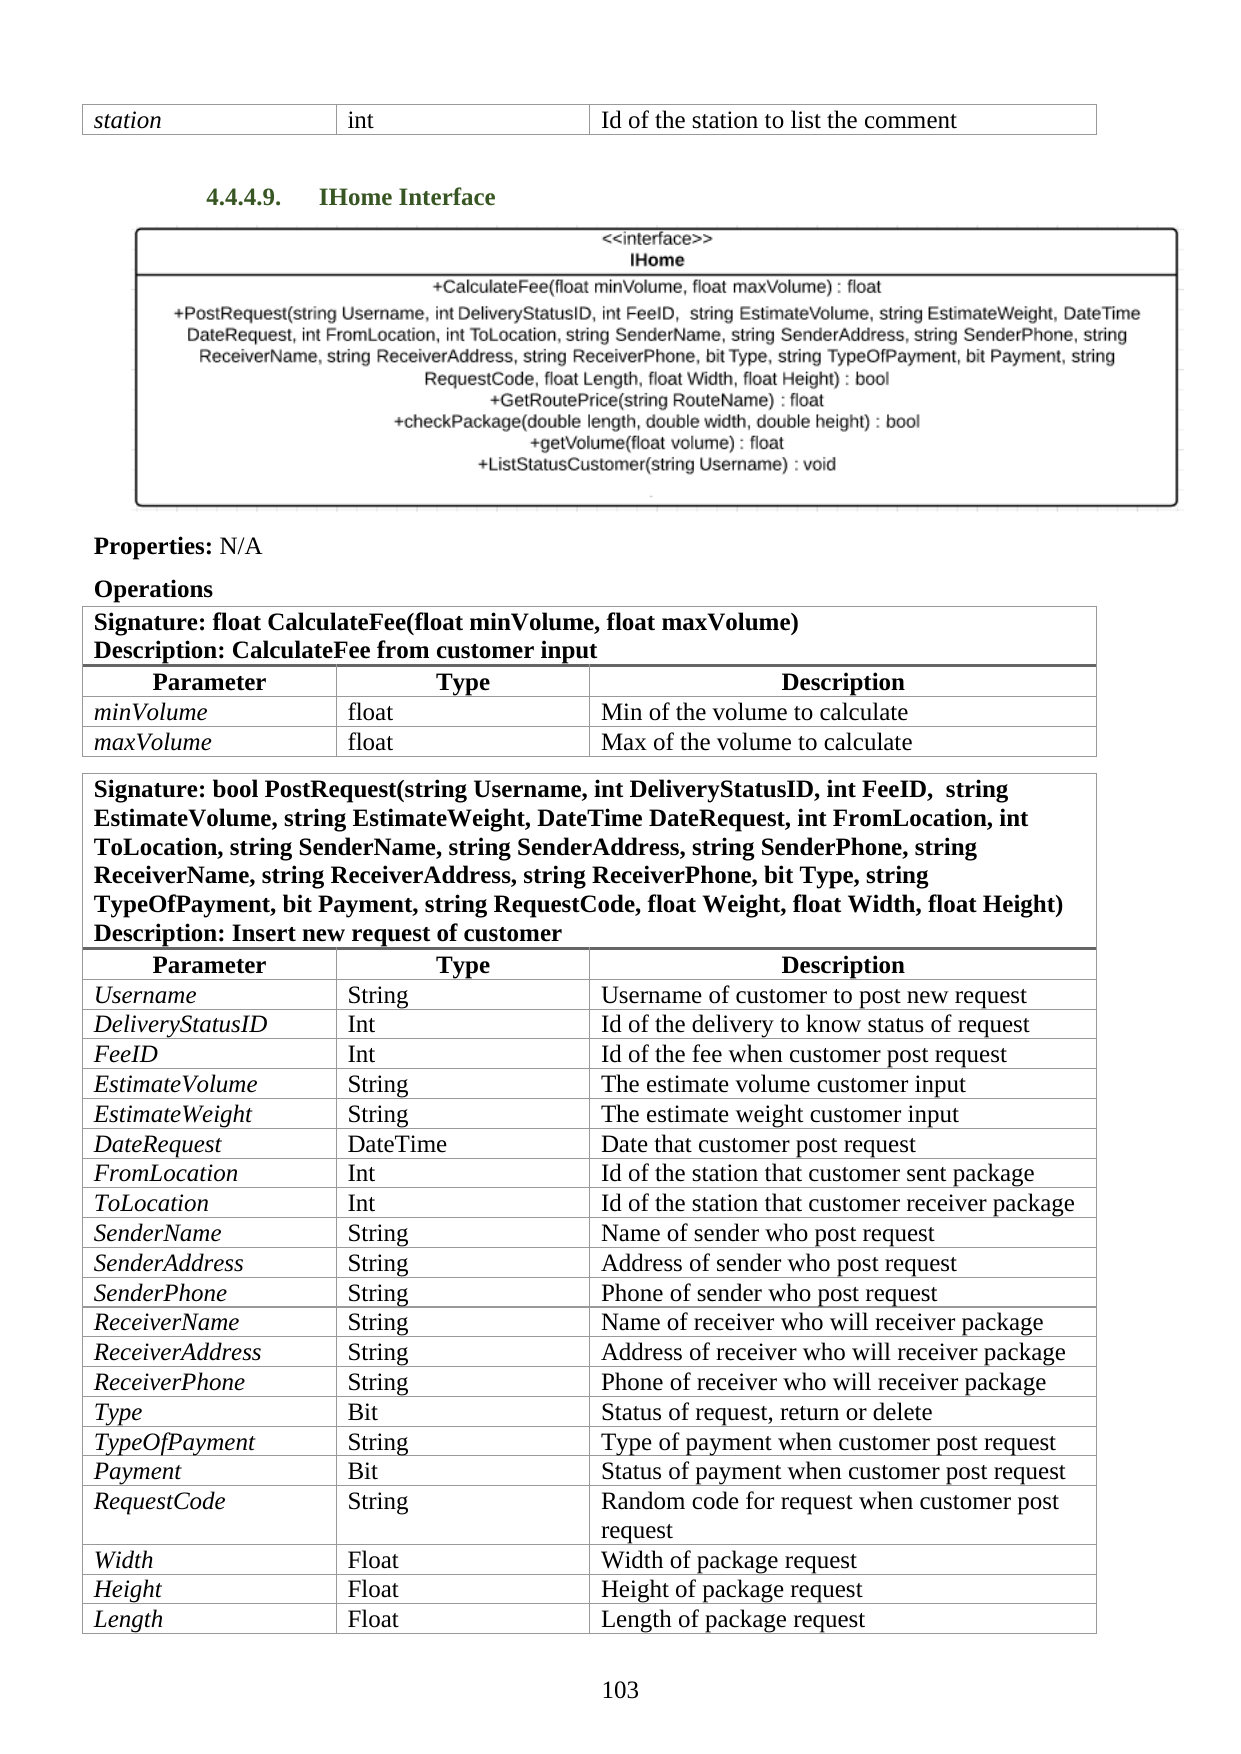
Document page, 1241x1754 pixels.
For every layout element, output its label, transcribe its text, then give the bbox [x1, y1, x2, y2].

text Operations [94, 574, 1146, 603]
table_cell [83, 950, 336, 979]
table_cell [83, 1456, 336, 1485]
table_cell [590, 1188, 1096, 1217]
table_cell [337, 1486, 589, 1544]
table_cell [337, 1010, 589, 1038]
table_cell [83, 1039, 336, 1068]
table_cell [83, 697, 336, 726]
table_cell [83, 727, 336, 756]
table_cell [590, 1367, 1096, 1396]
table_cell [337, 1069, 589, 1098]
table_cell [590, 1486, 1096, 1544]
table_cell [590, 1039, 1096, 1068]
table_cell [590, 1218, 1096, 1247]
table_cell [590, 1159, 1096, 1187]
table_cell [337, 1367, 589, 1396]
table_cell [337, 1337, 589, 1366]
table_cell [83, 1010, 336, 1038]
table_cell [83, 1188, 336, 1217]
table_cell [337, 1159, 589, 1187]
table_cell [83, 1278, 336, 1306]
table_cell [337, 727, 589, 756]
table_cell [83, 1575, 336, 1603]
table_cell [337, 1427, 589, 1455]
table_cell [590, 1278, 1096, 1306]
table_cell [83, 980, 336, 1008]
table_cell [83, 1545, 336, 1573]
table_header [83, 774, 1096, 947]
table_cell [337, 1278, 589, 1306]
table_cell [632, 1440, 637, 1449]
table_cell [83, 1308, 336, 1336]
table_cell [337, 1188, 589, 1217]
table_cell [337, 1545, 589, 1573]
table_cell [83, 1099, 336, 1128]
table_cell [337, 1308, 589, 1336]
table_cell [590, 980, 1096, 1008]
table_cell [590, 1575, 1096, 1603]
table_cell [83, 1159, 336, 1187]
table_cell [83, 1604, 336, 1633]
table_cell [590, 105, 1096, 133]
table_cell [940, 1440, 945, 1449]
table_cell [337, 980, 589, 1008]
text Properties: N/A [94, 531, 1146, 560]
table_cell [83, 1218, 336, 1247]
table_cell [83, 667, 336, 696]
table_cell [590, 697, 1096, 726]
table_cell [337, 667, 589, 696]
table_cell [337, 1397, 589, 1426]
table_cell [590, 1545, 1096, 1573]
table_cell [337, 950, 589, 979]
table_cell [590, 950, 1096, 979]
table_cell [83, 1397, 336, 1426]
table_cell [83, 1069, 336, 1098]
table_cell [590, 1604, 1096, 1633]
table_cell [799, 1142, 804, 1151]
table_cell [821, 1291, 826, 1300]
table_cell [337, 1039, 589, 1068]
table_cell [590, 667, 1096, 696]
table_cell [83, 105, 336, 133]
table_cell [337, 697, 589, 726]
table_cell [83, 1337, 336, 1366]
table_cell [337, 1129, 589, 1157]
subtitle IHome Interface [206, 182, 1146, 211]
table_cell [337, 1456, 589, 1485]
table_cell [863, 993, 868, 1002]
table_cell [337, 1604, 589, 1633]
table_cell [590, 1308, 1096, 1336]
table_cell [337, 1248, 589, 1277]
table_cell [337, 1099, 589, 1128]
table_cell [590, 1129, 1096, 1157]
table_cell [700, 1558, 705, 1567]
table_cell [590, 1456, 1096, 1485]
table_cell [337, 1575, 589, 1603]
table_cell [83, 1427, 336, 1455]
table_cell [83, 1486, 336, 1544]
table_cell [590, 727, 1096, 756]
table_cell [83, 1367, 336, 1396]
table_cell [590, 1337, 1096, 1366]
picture [131, 225, 1184, 512]
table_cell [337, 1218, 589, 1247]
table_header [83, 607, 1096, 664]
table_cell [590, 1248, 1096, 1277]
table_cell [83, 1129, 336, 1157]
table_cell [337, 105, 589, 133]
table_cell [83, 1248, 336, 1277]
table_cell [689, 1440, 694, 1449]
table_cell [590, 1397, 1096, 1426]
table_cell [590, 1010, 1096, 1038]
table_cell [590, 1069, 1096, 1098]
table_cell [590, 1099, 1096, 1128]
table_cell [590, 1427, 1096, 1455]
